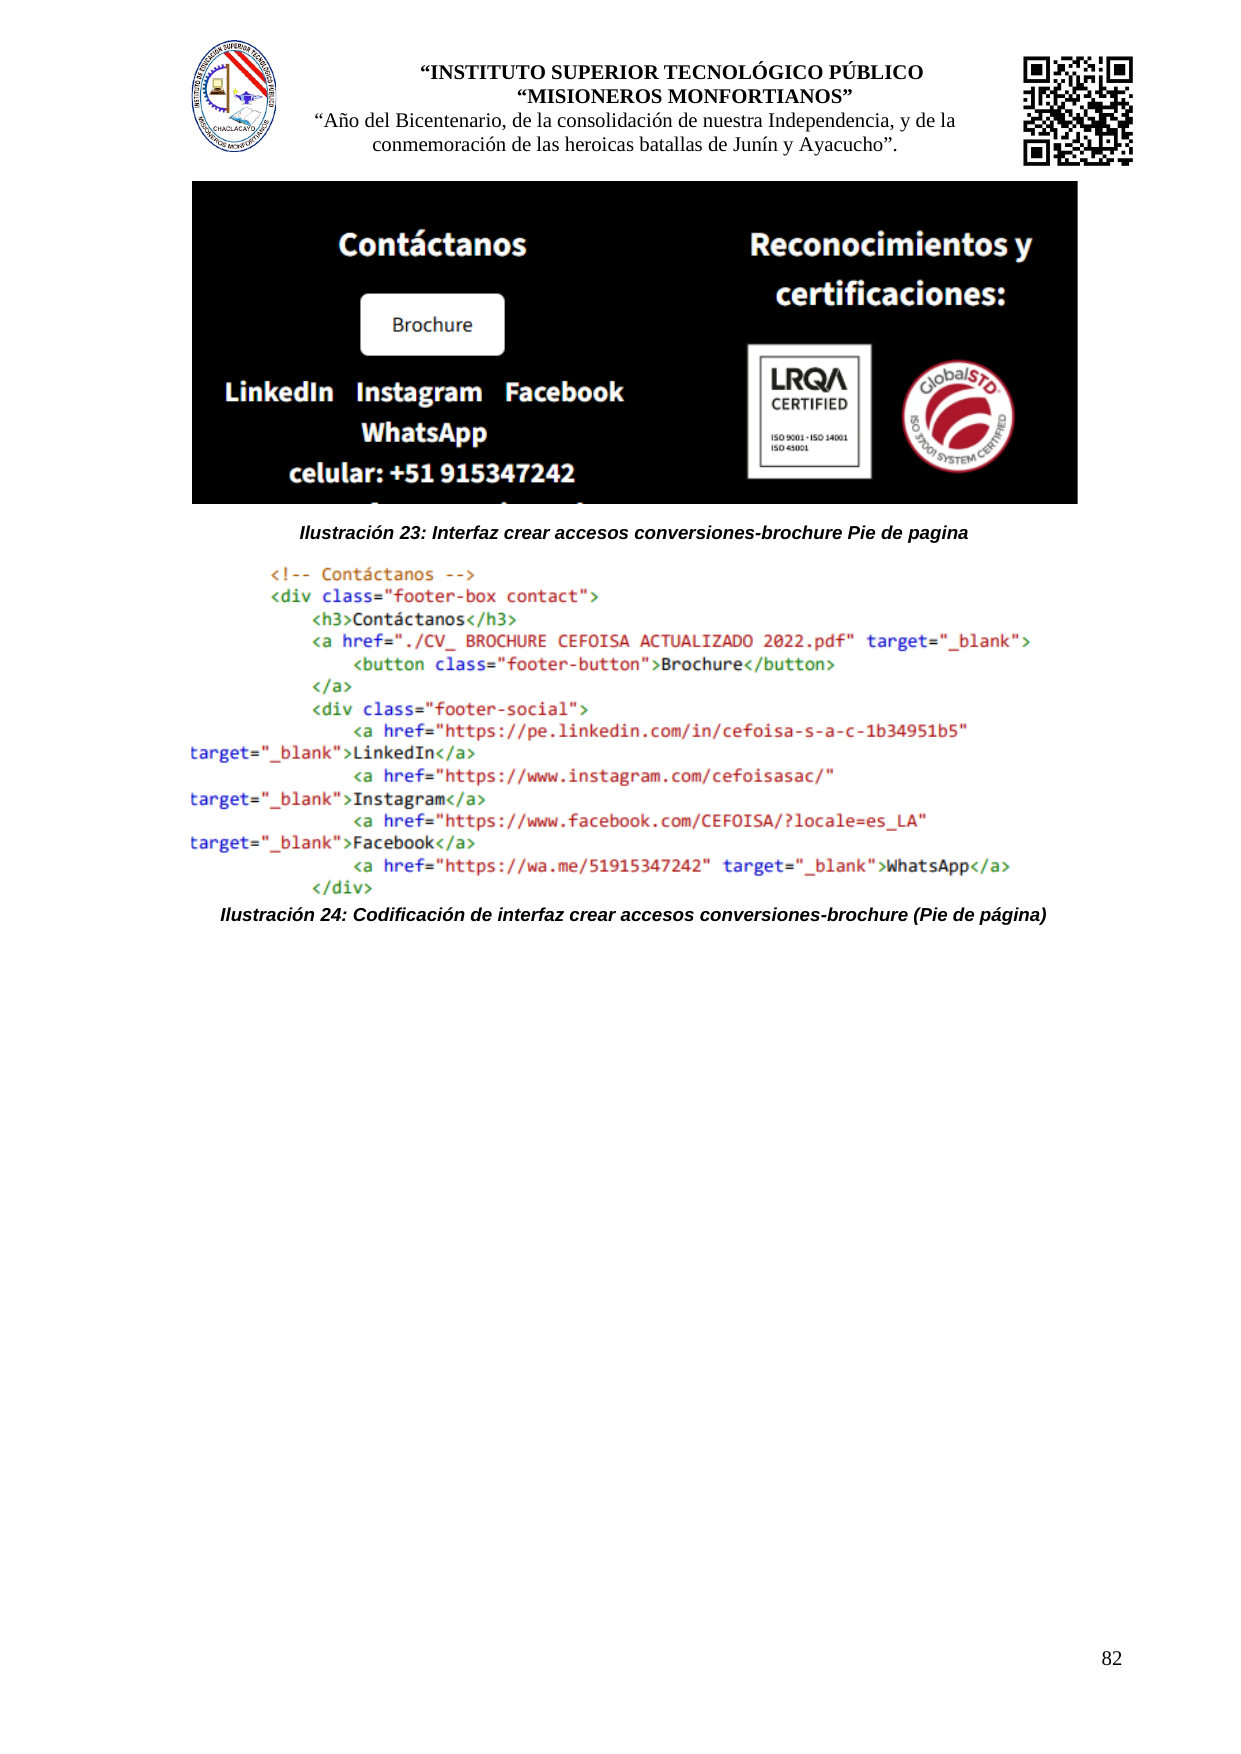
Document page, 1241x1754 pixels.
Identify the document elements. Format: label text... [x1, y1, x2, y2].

picture [191, 565, 1078, 895]
picture [191, 40, 277, 152]
picture [192, 181, 1078, 504]
picture [1018, 51, 1137, 170]
text Ilustración 23: Interfaz crear accesos conversiones-brochure Pie de pagina [148, 522, 1122, 544]
